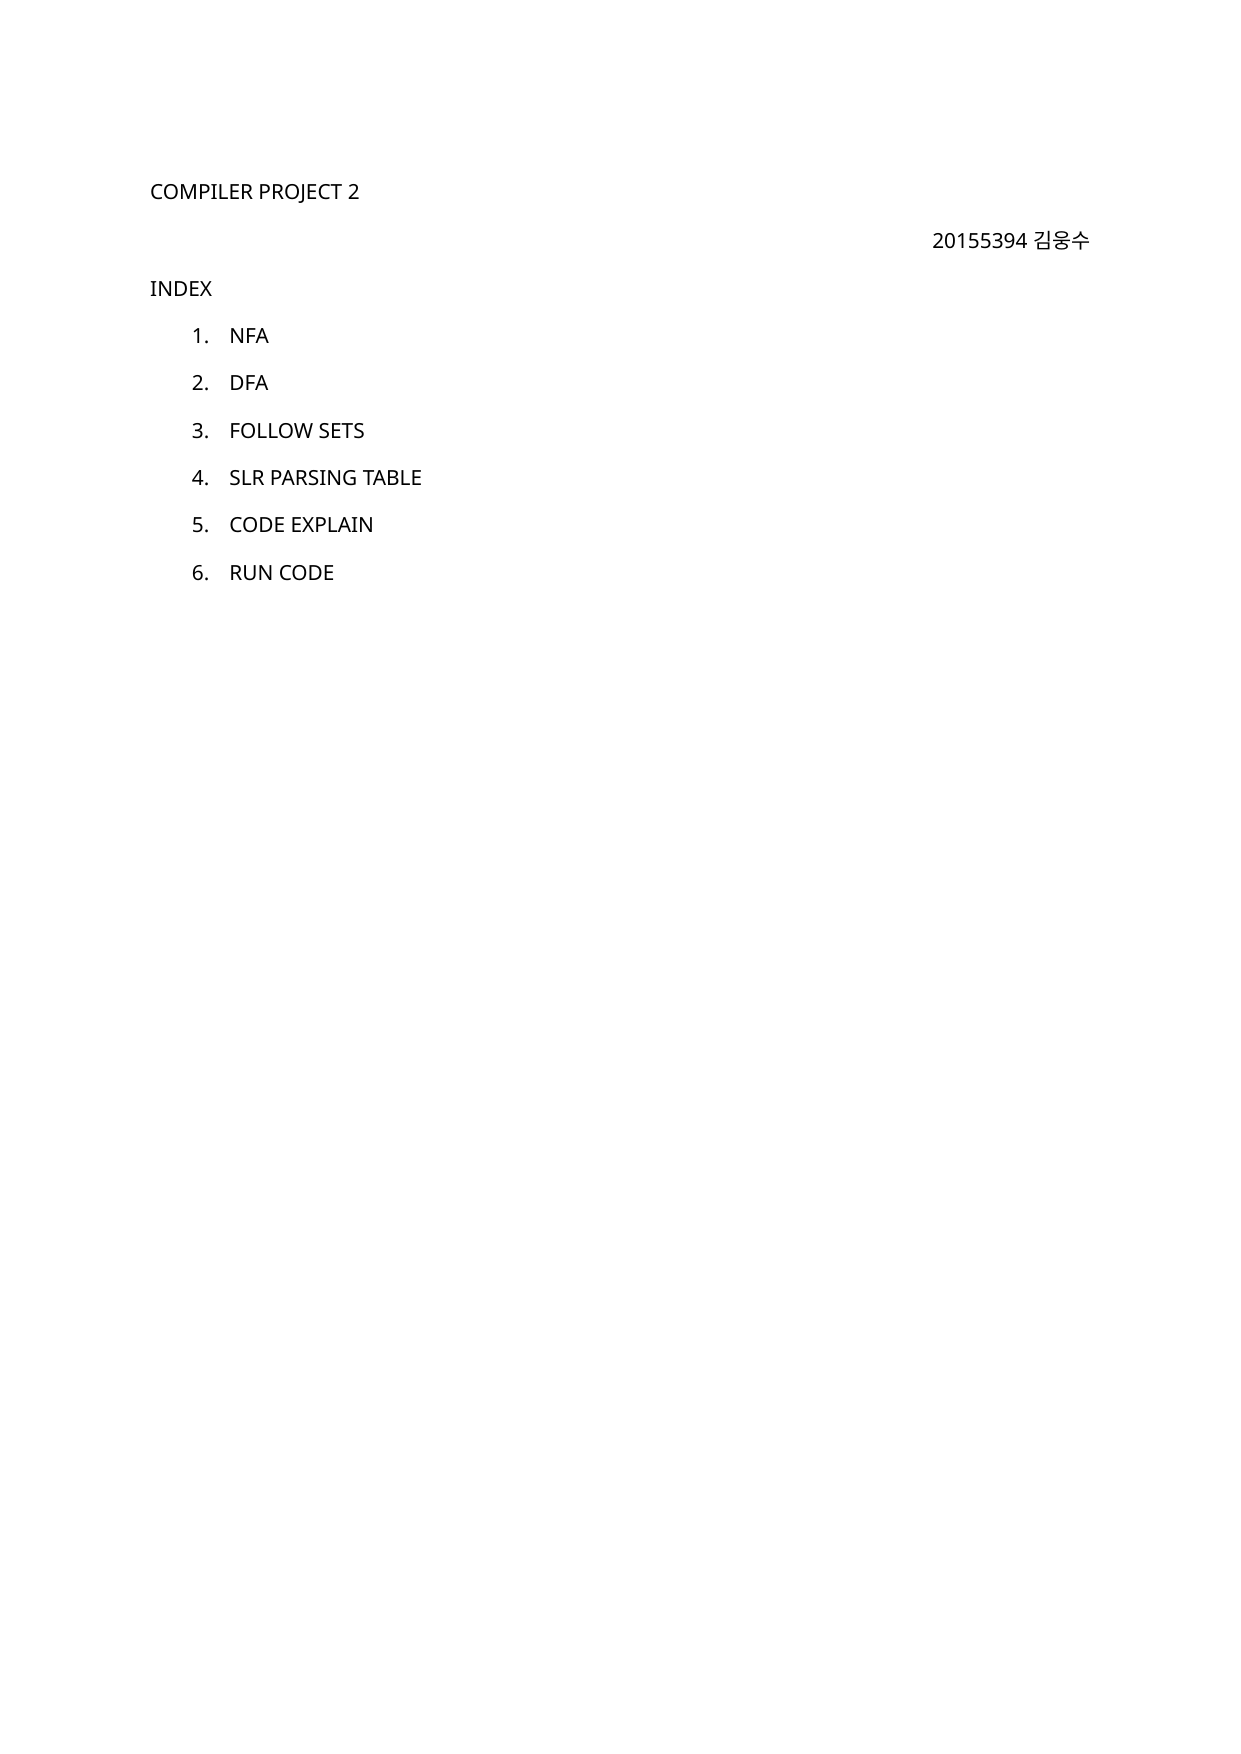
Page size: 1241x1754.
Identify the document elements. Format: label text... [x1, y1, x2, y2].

text INDEX [150, 274, 1090, 302]
list SLR PARSING TABLE [192, 463, 1090, 491]
list FOLLOW SETS [192, 416, 1090, 444]
text 20155394 김웅수 [150, 224, 1090, 255]
list NFA [192, 321, 1090, 349]
list DFA [192, 368, 1090, 397]
list RUN CODE [192, 558, 1090, 586]
list CODE EXPLAIN [192, 510, 1090, 539]
text COMPILER PROJECT 2 [150, 177, 1090, 206]
